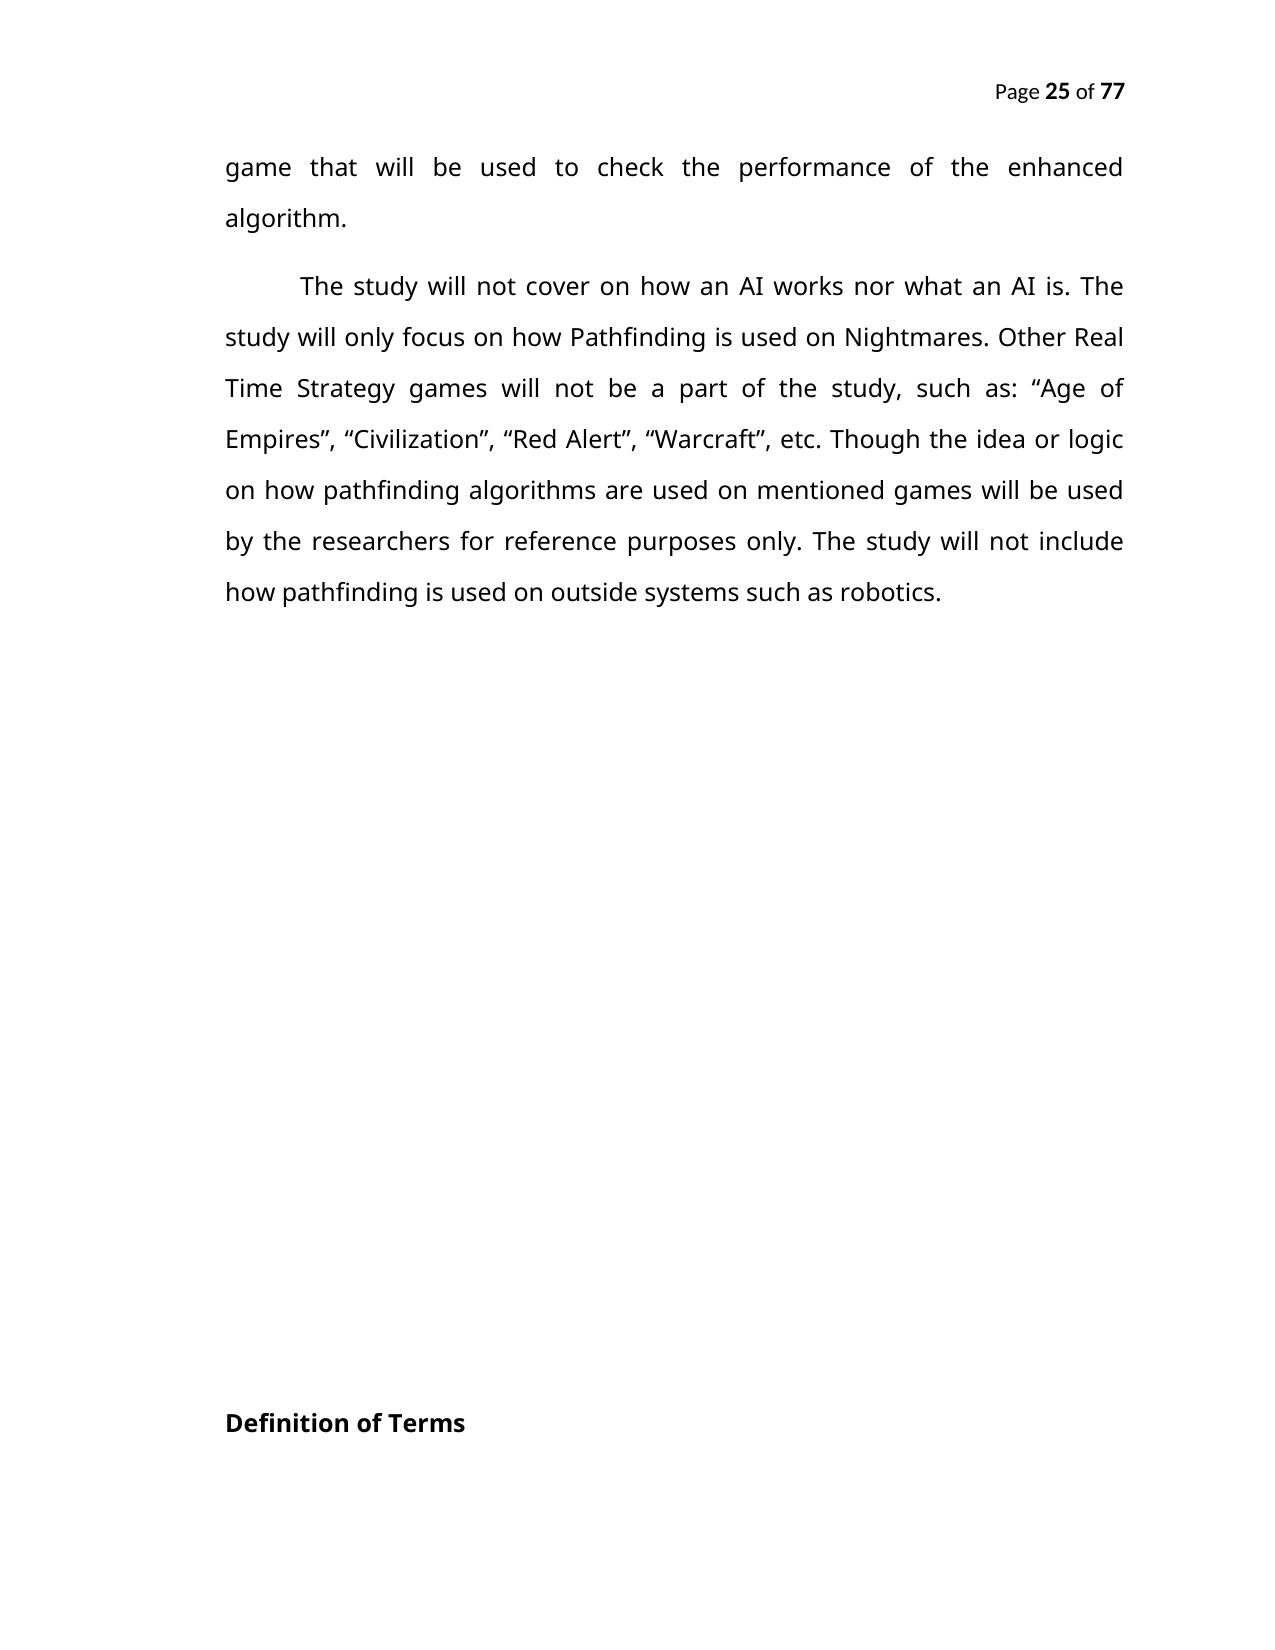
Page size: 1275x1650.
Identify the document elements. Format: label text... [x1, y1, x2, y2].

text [225, 150, 1125, 235]
text The study will not cover on how an AI works nor what an AI is. The study will only focus on how Pathfinding is used on Nightmares. Other Real Time Strategy games will not be a part of the study, such as: “Age of Empires”, “Civilization”, “Red Alert”, “Warcraft”, etc. Though the idea or logic on how pathfinding algorithms are used on mentioned games will be used by the researchers for reference purposes only. The study will not include how pathfinding is used on outside systems such as robotics. [225, 269, 1125, 609]
list Definition of Terms [225, 1406, 1125, 1440]
